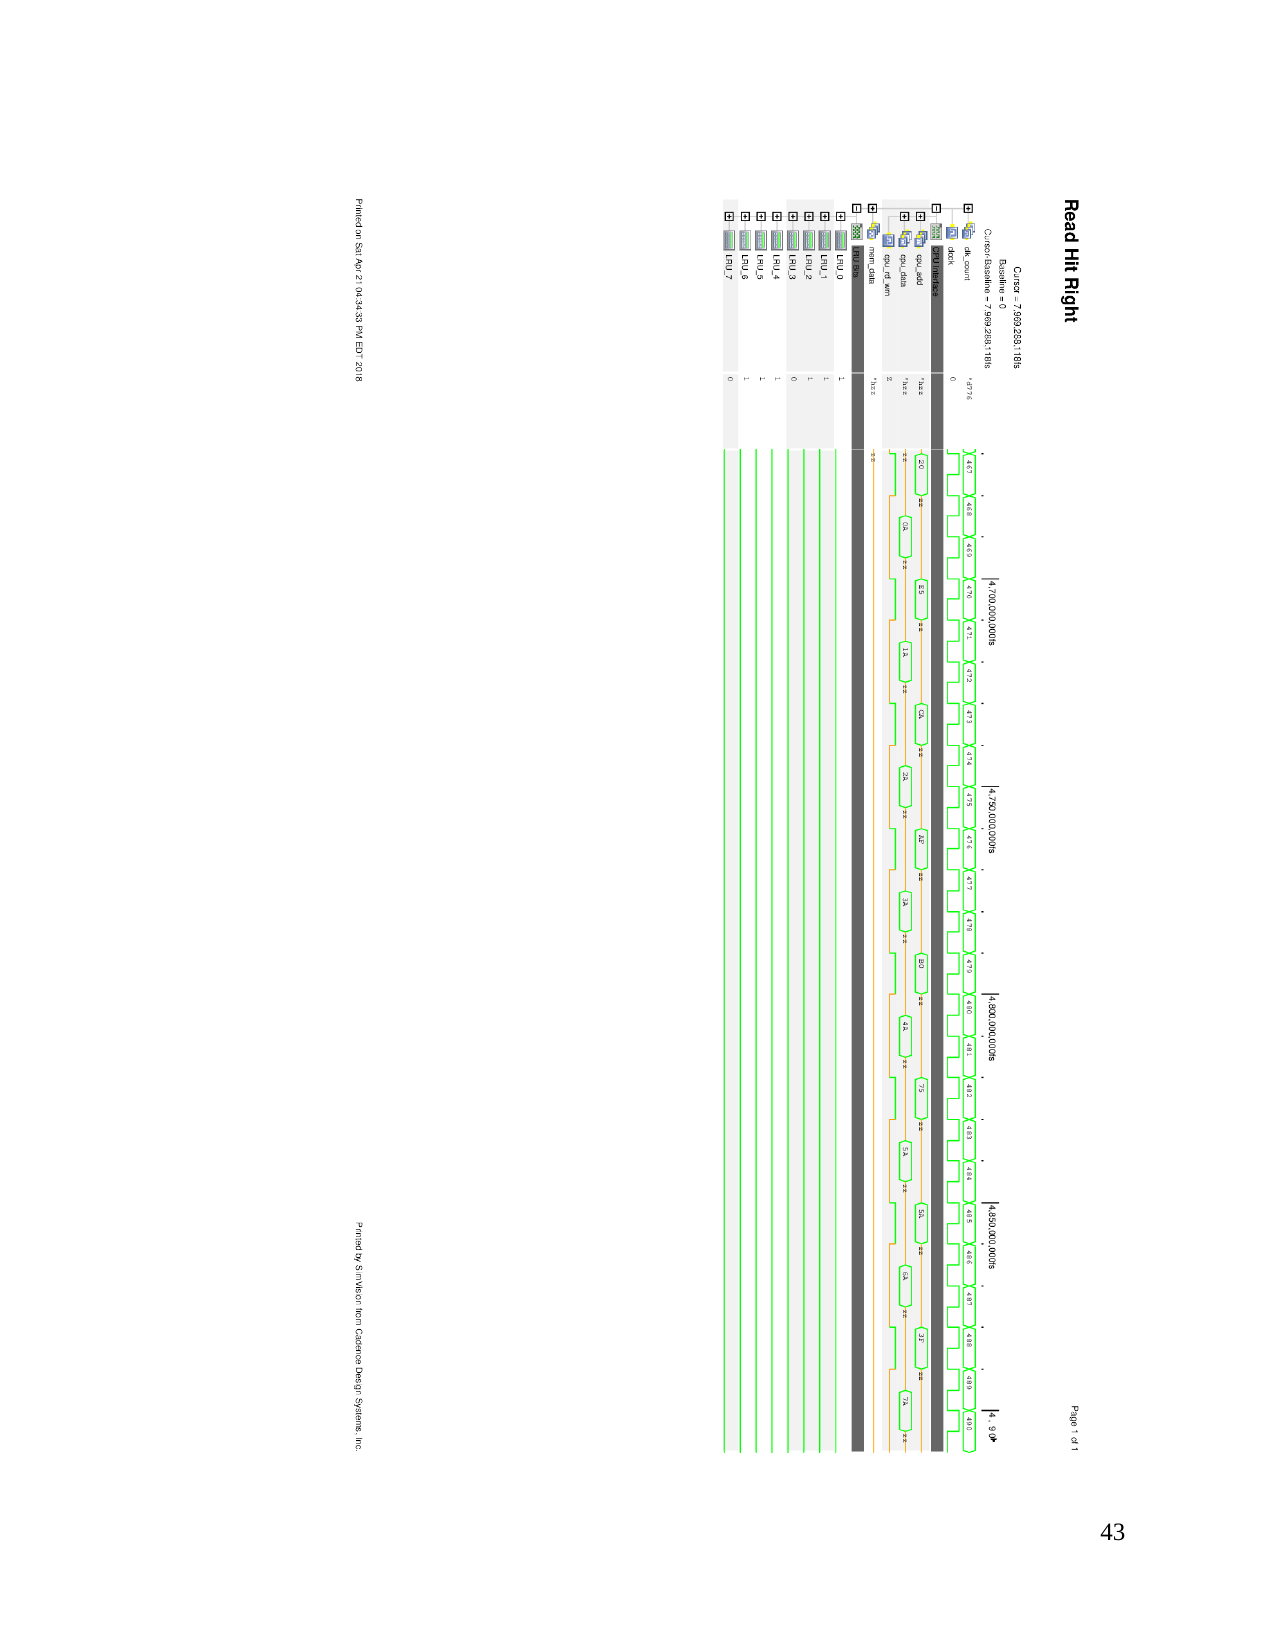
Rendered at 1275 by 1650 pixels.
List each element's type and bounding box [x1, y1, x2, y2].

picture [305, 150, 1125, 1501]
